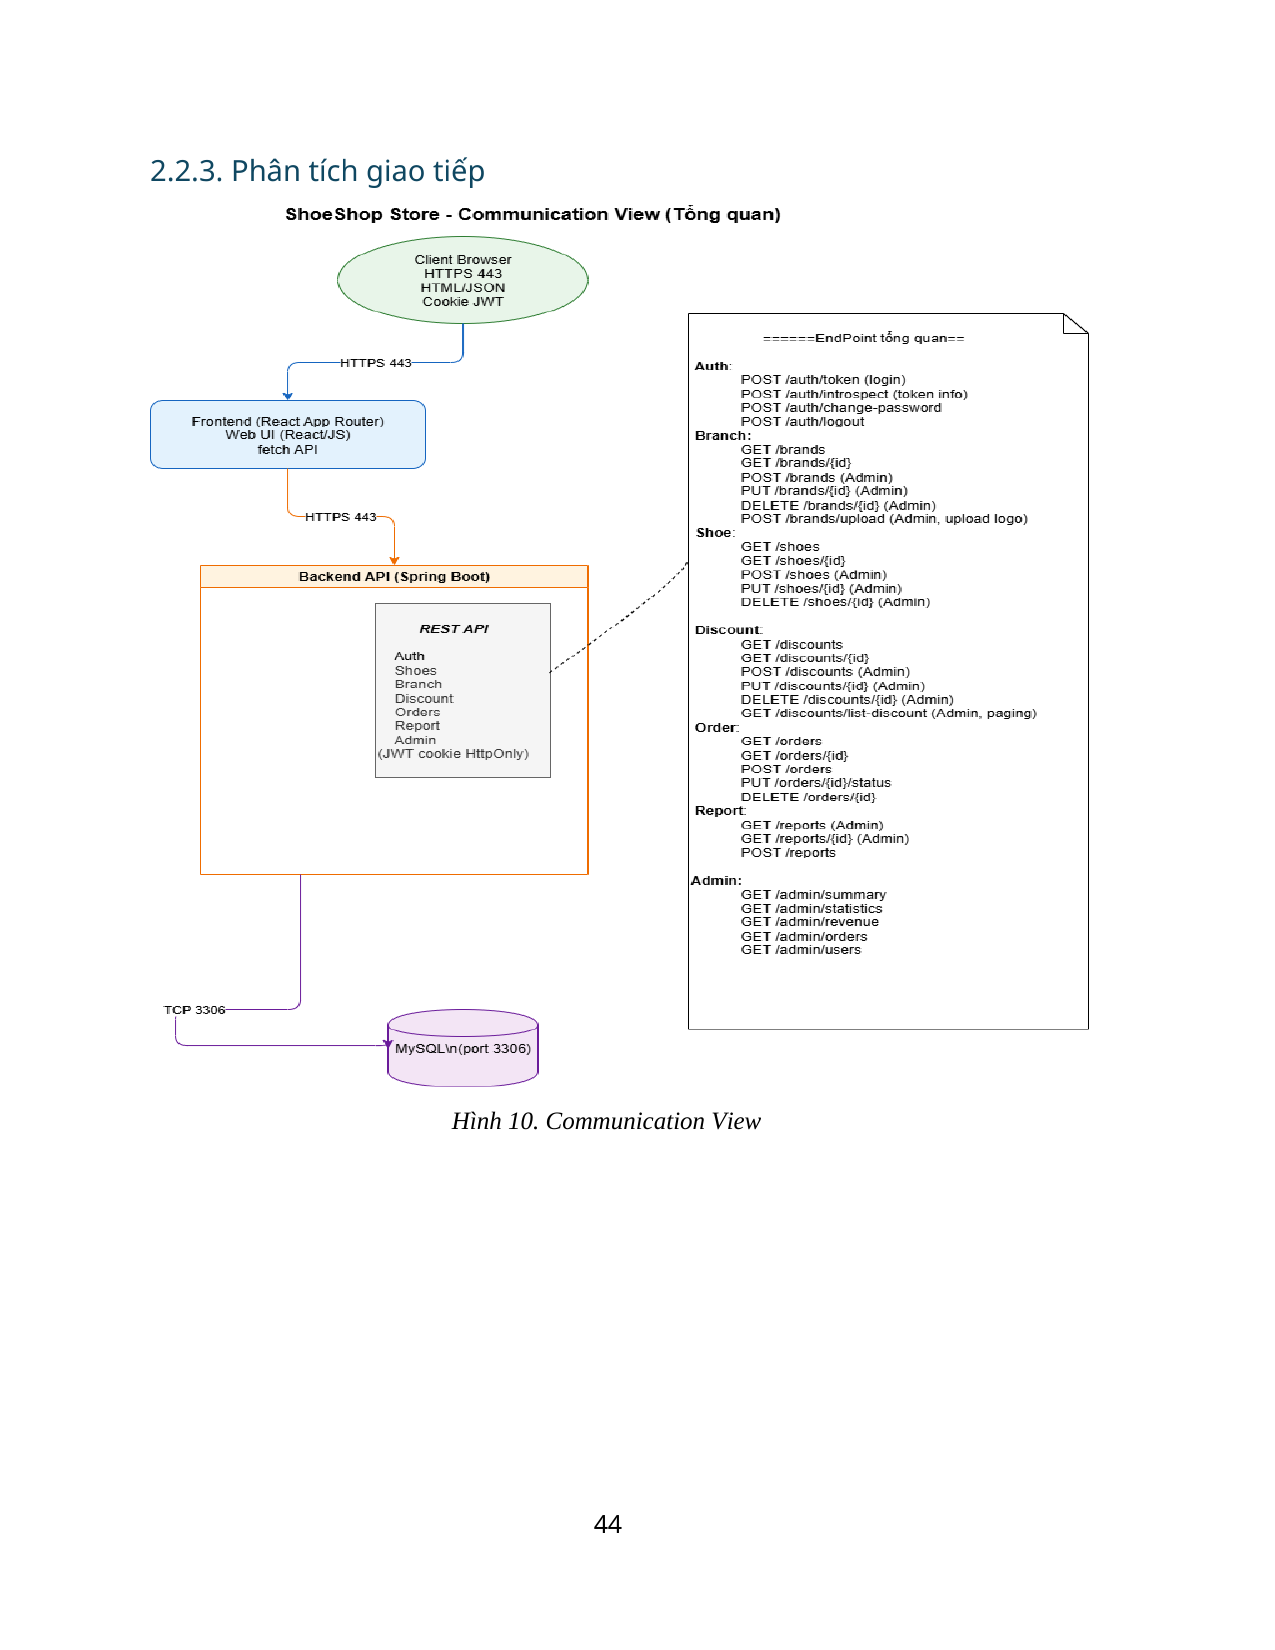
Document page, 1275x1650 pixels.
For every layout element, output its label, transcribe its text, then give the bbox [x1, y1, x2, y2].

text Hình 10. Communication View [150, 1106, 1065, 1135]
subtitle 2.2.3. Phân tích giao tiếp [150, 150, 1065, 190]
picture [150, 198, 1091, 1087]
